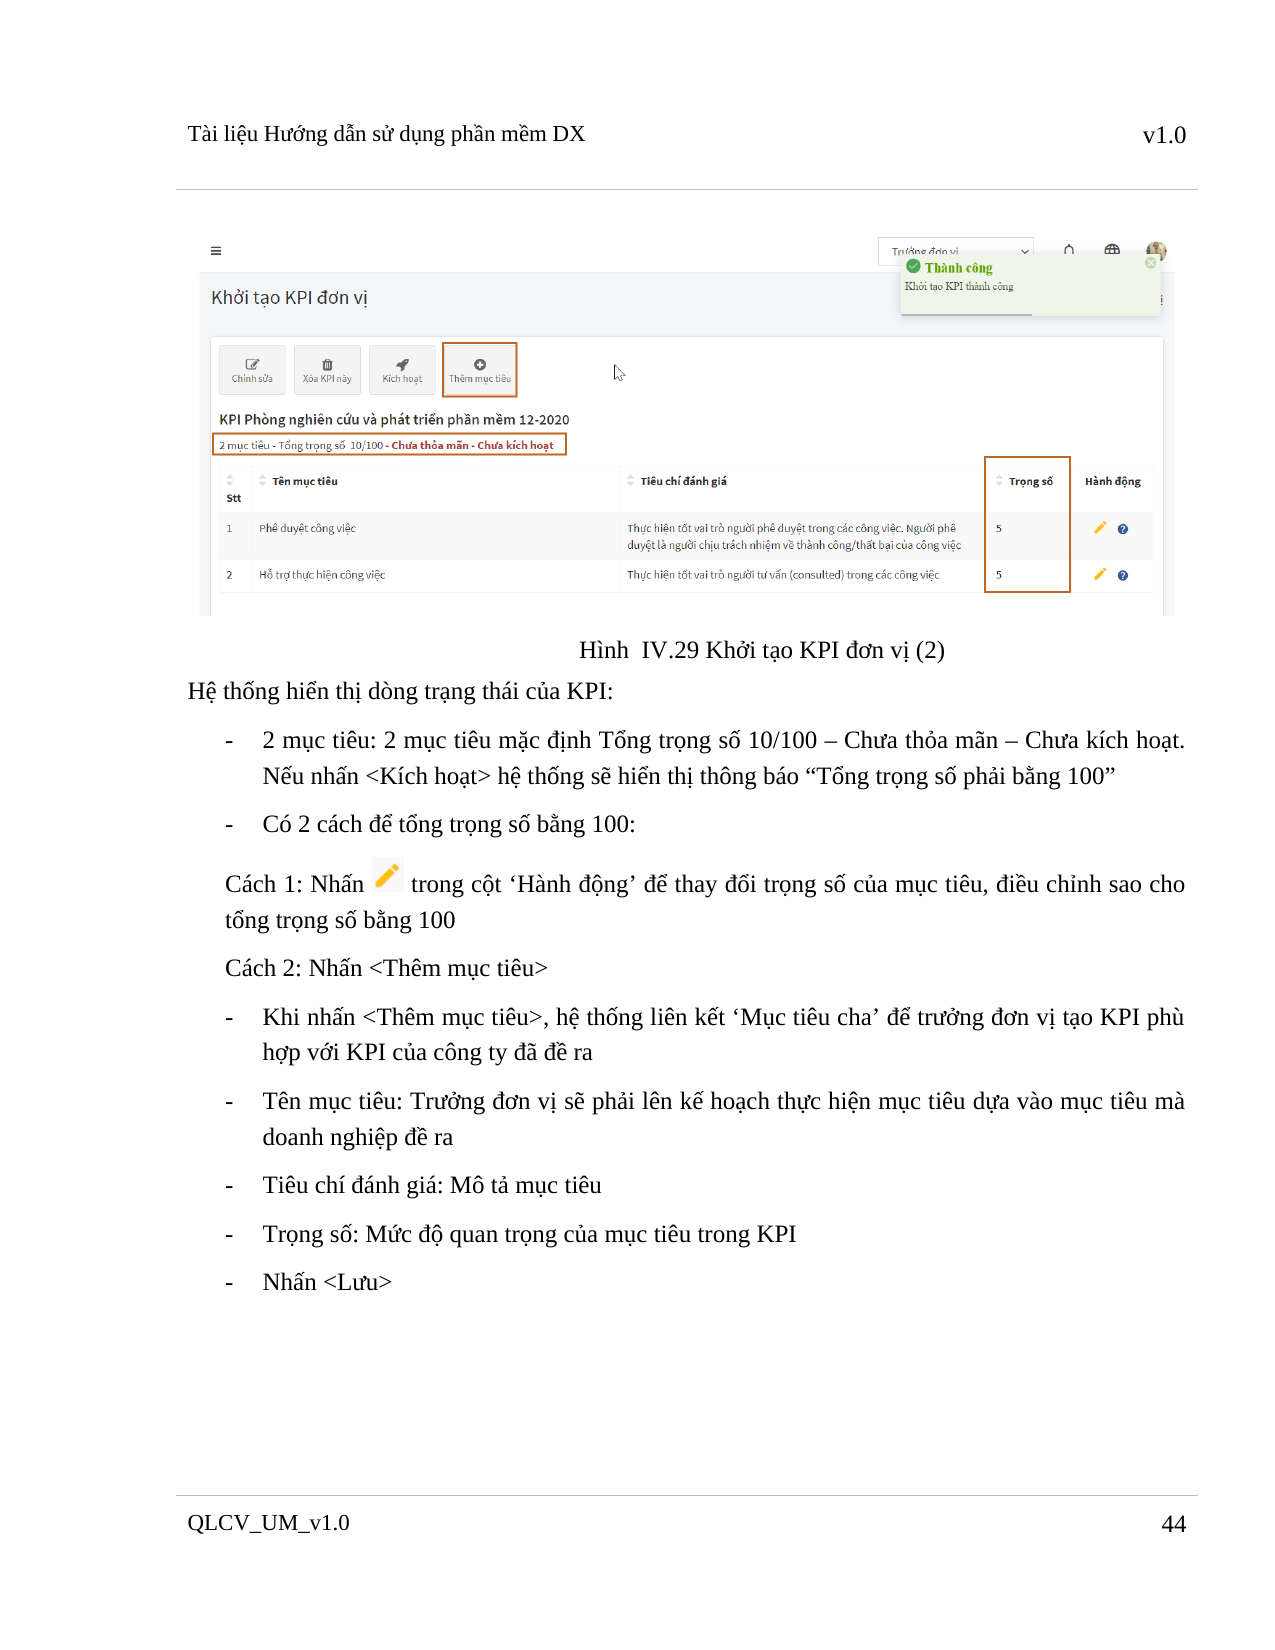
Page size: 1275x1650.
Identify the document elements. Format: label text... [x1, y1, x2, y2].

list Trọng số: Mức độ quan trọng của mục tiêu trong KPI [225, 1219, 1186, 1247]
text Cách 1: Nhấn trong cột ‘Hành động’ để thay đổi trọng số của mục tiêu, điều chỉnh sao cho tổng trọng số bằng 100 [225, 858, 1186, 933]
list Có 2 cách để tổng trọng số bằng 100: [225, 809, 1186, 838]
text Cách 2: Nhấn <Thêm mục tiêu> [225, 953, 1186, 982]
list Tiêu chí đánh giá: Mô tả mục tiêu [225, 1170, 1186, 1199]
list Tên mục tiêu: Trưởng đơn vị sẽ phải lên kế hoạch thực hiện mục tiêu dựa vào mục tiêu mà doanh nghiệp đề ra [225, 1086, 1186, 1151]
list 2 mục tiêu: 2 mục tiêu mặc định Tổng trọng số 10/100 – Chưa thỏa mãn – Chưa kích hoạt. Nếu nhấn <Kích hoạt> hệ thống sẽ hiển thị thông báo “Tổng trọng số phải bằng 100” [225, 725, 1186, 789]
picture [199, 230, 1175, 616]
list Khi nhấn <Thêm mục tiêu>, hệ thống liên kết ‘Mục tiêu cha’ để trưởng đơn vị tạo KPI phù hợp với KPI của công ty đã đề ra [225, 1002, 1186, 1066]
picture [371, 857, 404, 892]
list Nhấn <Lưu> [225, 1267, 1186, 1296]
text Hệ thống hiển thị dòng trạng thái của KPI: [187, 676, 1186, 705]
